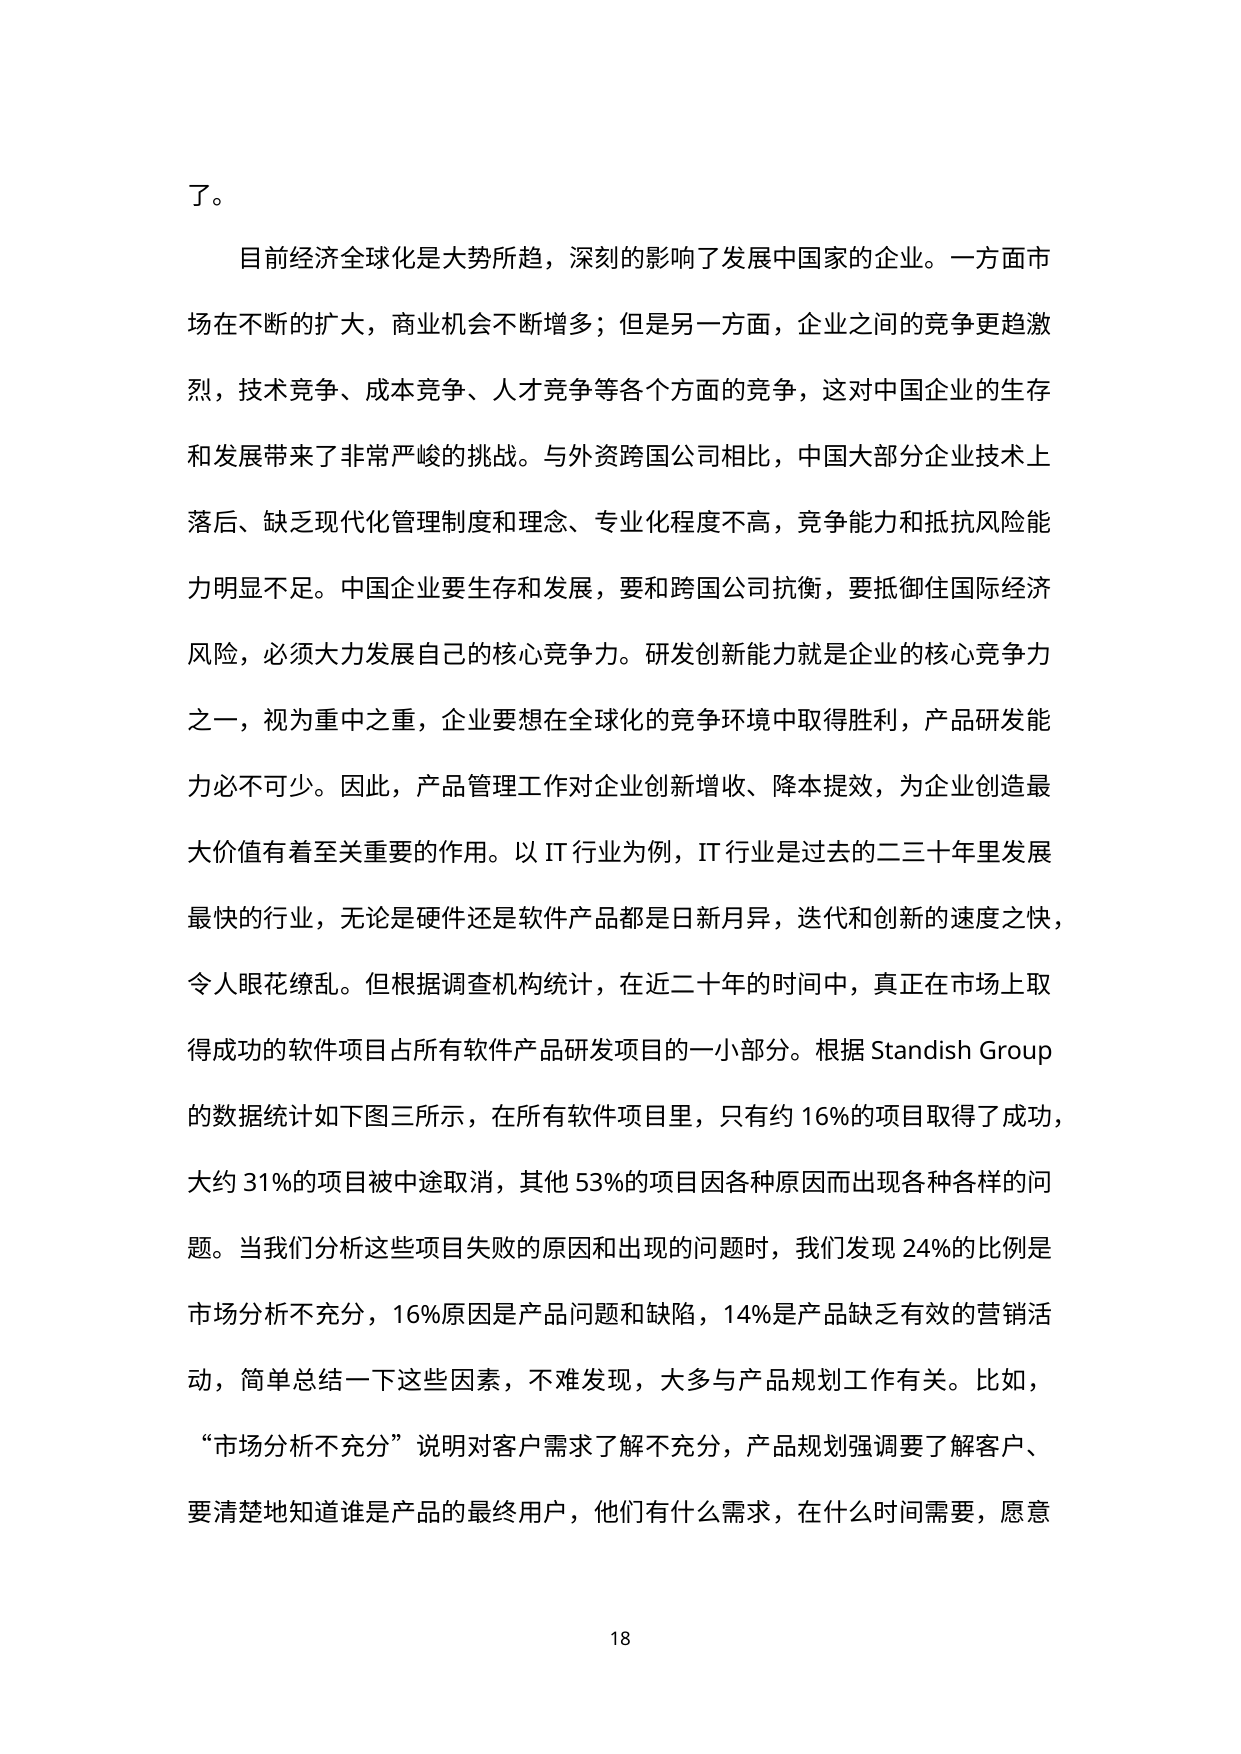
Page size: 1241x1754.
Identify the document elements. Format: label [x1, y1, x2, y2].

text [187, 234, 1053, 1533]
text [187, 172, 1053, 216]
